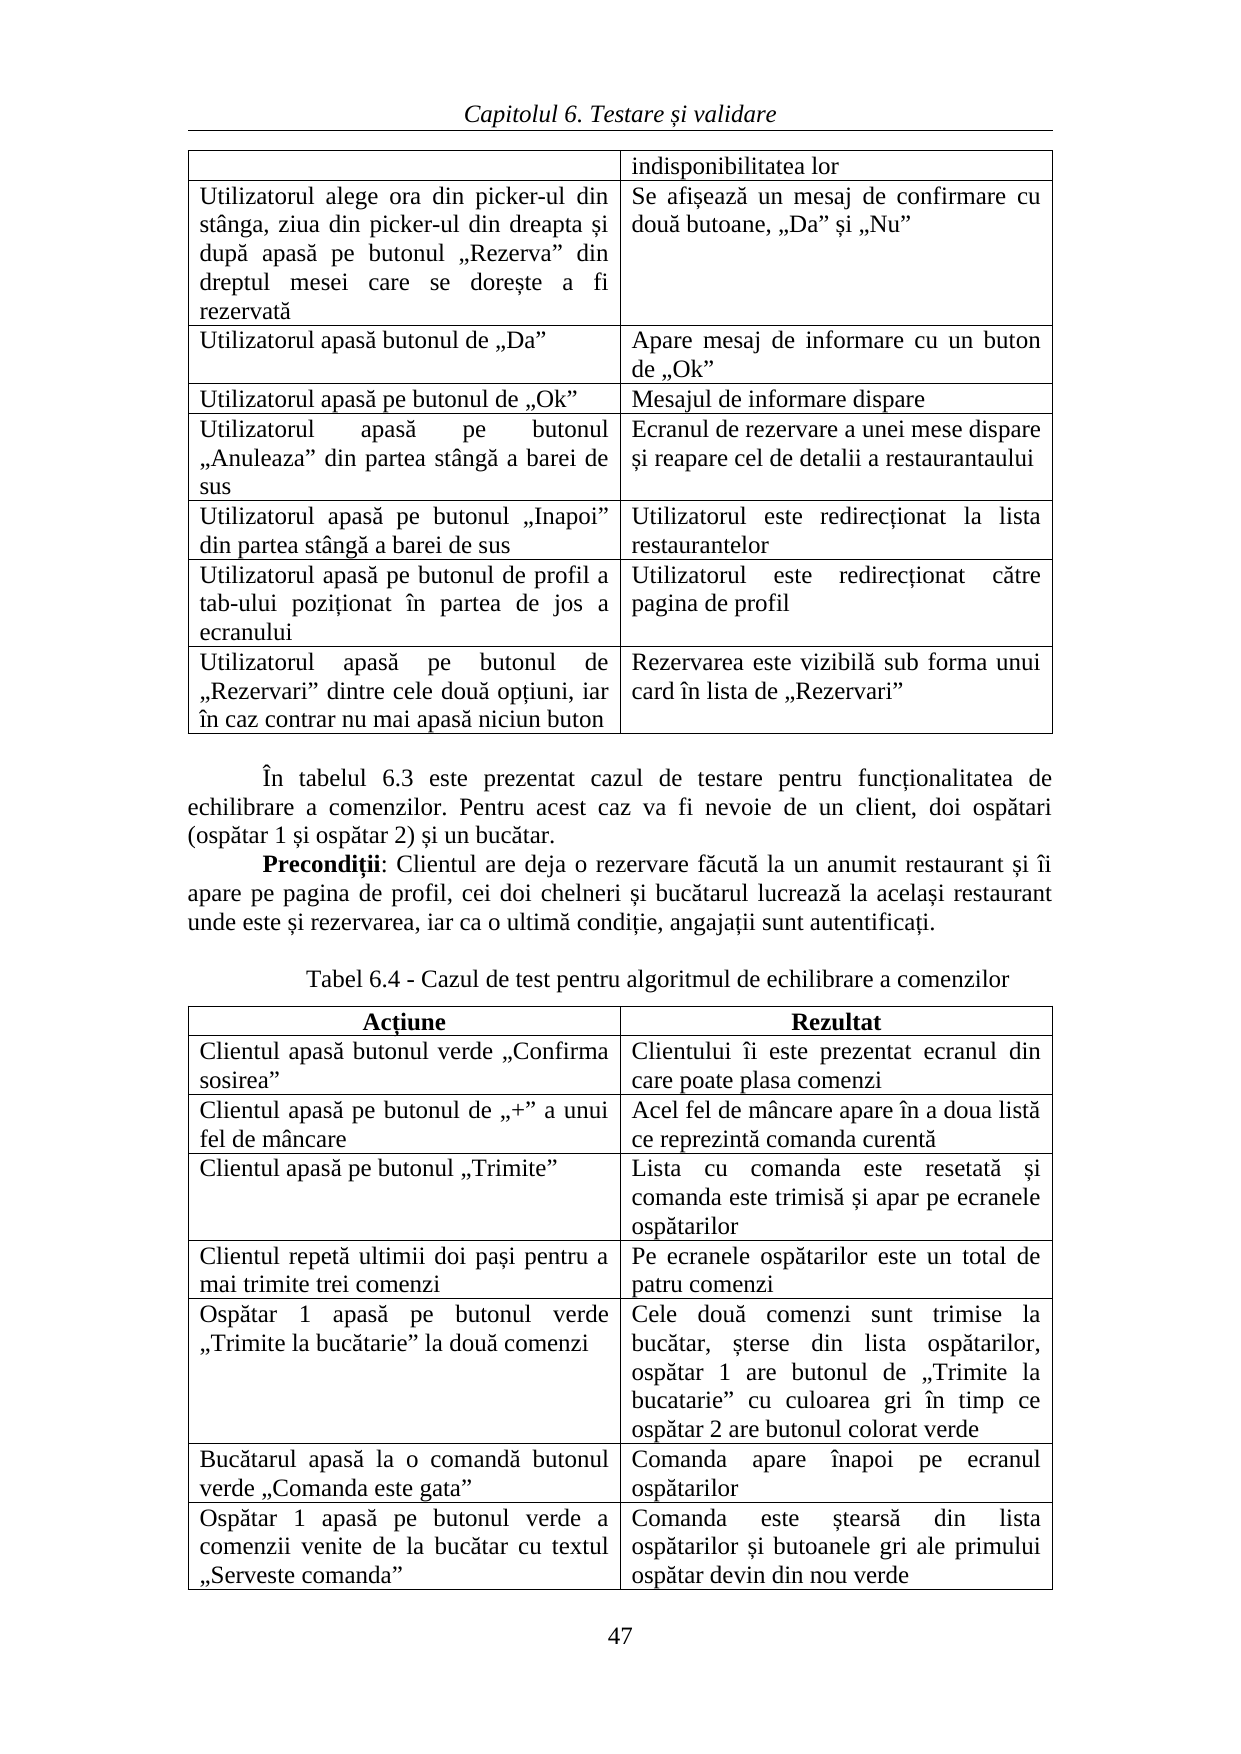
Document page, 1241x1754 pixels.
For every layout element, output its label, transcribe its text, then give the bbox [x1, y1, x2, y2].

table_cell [621, 151, 1052, 180]
table_cell Pe ecranele ospătarilor este un total de patru comenzi [621, 1241, 1052, 1298]
table_cell Utilizatorul apasă pe butonul „Inapoi” din partea stângă a barei de sus [189, 501, 620, 559]
table_cell Mesajul de informare dispare [621, 384, 1052, 413]
table_cell Lista cu comanda este resetată și comanda este trimisă și apar pe ecranele ospătarilor [621, 1154, 1052, 1240]
table_cell Utilizatorul apasă butonul de „Da” [189, 326, 620, 383]
table_cell Ospătar 1 apasă pe butonul verde „Trimite la bucătarie” la două comenzi [189, 1299, 620, 1443]
table_cell Utilizatorul este redirecționat către pagina de profil [621, 560, 1052, 646]
table_cell Comanda apare înapoi pe ecranul ospătarilor [621, 1444, 1052, 1502]
table_cell Se afișează un mesaj de confirmare cu două butoane, „Da” și „Nu” [621, 181, 1052, 324]
table_cell Utilizatorul alege ora din picker-ul din stânga, ziua din picker-ul din dreapta și după apasă pe butonul „Rezerva” din dreptul mesei care se dorește a fi rezervată [189, 181, 620, 324]
table_cell Bucătarul apasă la o comandă butonul verde „Comanda este gata” [189, 1444, 620, 1502]
table_cell Utilizatorul apasă pe butonul de „Rezervari” dintre cele două opțiuni, iar în caz contrar nu mai apasă niciun buton [189, 647, 620, 733]
table_cell Acel fel de mâncare apare în a doua listă ce reprezintă comanda curentă [621, 1095, 1052, 1152]
text Precondiții: Clientul are deja o rezervare făcută la un anumit restaurant și îi apare pe pagina de profil, cei doi chelneri și bucătarul lucrează la același restaurant unde este și rezervarea, iar ca o ultimă condiție, angajații sunt autentificați. [187, 849, 1053, 936]
table_cell Rezervarea este vizibilă sub forma unui card în lista de „Rezervari” [621, 647, 1052, 733]
table_cell Comanda este ștearsă din lista ospătarilor și butoanele gri ale primului ospătar devin din nou verde [621, 1503, 1052, 1589]
table_cell Utilizatorul apasă pe butonul de „Ok” [189, 384, 620, 413]
table_cell Utilizatorul este redirecționat la lista restaurantelor [621, 501, 1052, 559]
table_cell Clientul apasă pe butonul „Trimite” [189, 1154, 620, 1240]
table_cell Apare mesaj de informare cu un buton de „Ok” [621, 326, 1052, 383]
table_cell Clientul apasă butonul verde „Confirma sosirea” [189, 1036, 620, 1094]
table_cell Utilizatorul apasă pe butonul „Anuleaza” din partea stângă a barei de sus [189, 414, 620, 500]
text În tabelul 6.3 este prezentat cazul de testare pentru funcționalitatea de echilibrare a comenzilor. Pentru acest caz va fi nevoie de un client, doi ospătari (ospătar 1 și ospătar 2) și un bucătar. [187, 763, 1053, 849]
table_cell Clientului îi este prezentat ecranul din care poate plasa comenzi [621, 1036, 1052, 1094]
table_cell Ecranul de rezervare a unei mese dispare și reapare cel de detalii a restaurantaului [621, 414, 1052, 500]
table_cell Utilizatorul apasă pe butonul de profil a tab-ului poziționat în partea de jos a ecranului [189, 560, 620, 646]
table_cell Clientul repetă ultimii doi pași pentru a mai trimite trei comenzi [189, 1241, 620, 1298]
table_header Rezultat [621, 1007, 1052, 1035]
table_cell Clientul apasă pe butonul de „+” a unui fel de mâncare [189, 1095, 620, 1152]
table_header Acțiune [189, 1007, 620, 1035]
table_cell Cele două comenzi sunt trimise la bucătar, șterse din lista ospătarilor, ospătar 1 are butonul de „Trimite la bucatarie” cu culoarea gri în timp ce ospătar 2 are butonul colorat verde [621, 1299, 1052, 1443]
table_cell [189, 151, 620, 180]
table_cell Ospătar 1 apasă pe butonul verde a comenzii venite de la bucătar cu textul „Serveste comanda” [189, 1503, 620, 1589]
